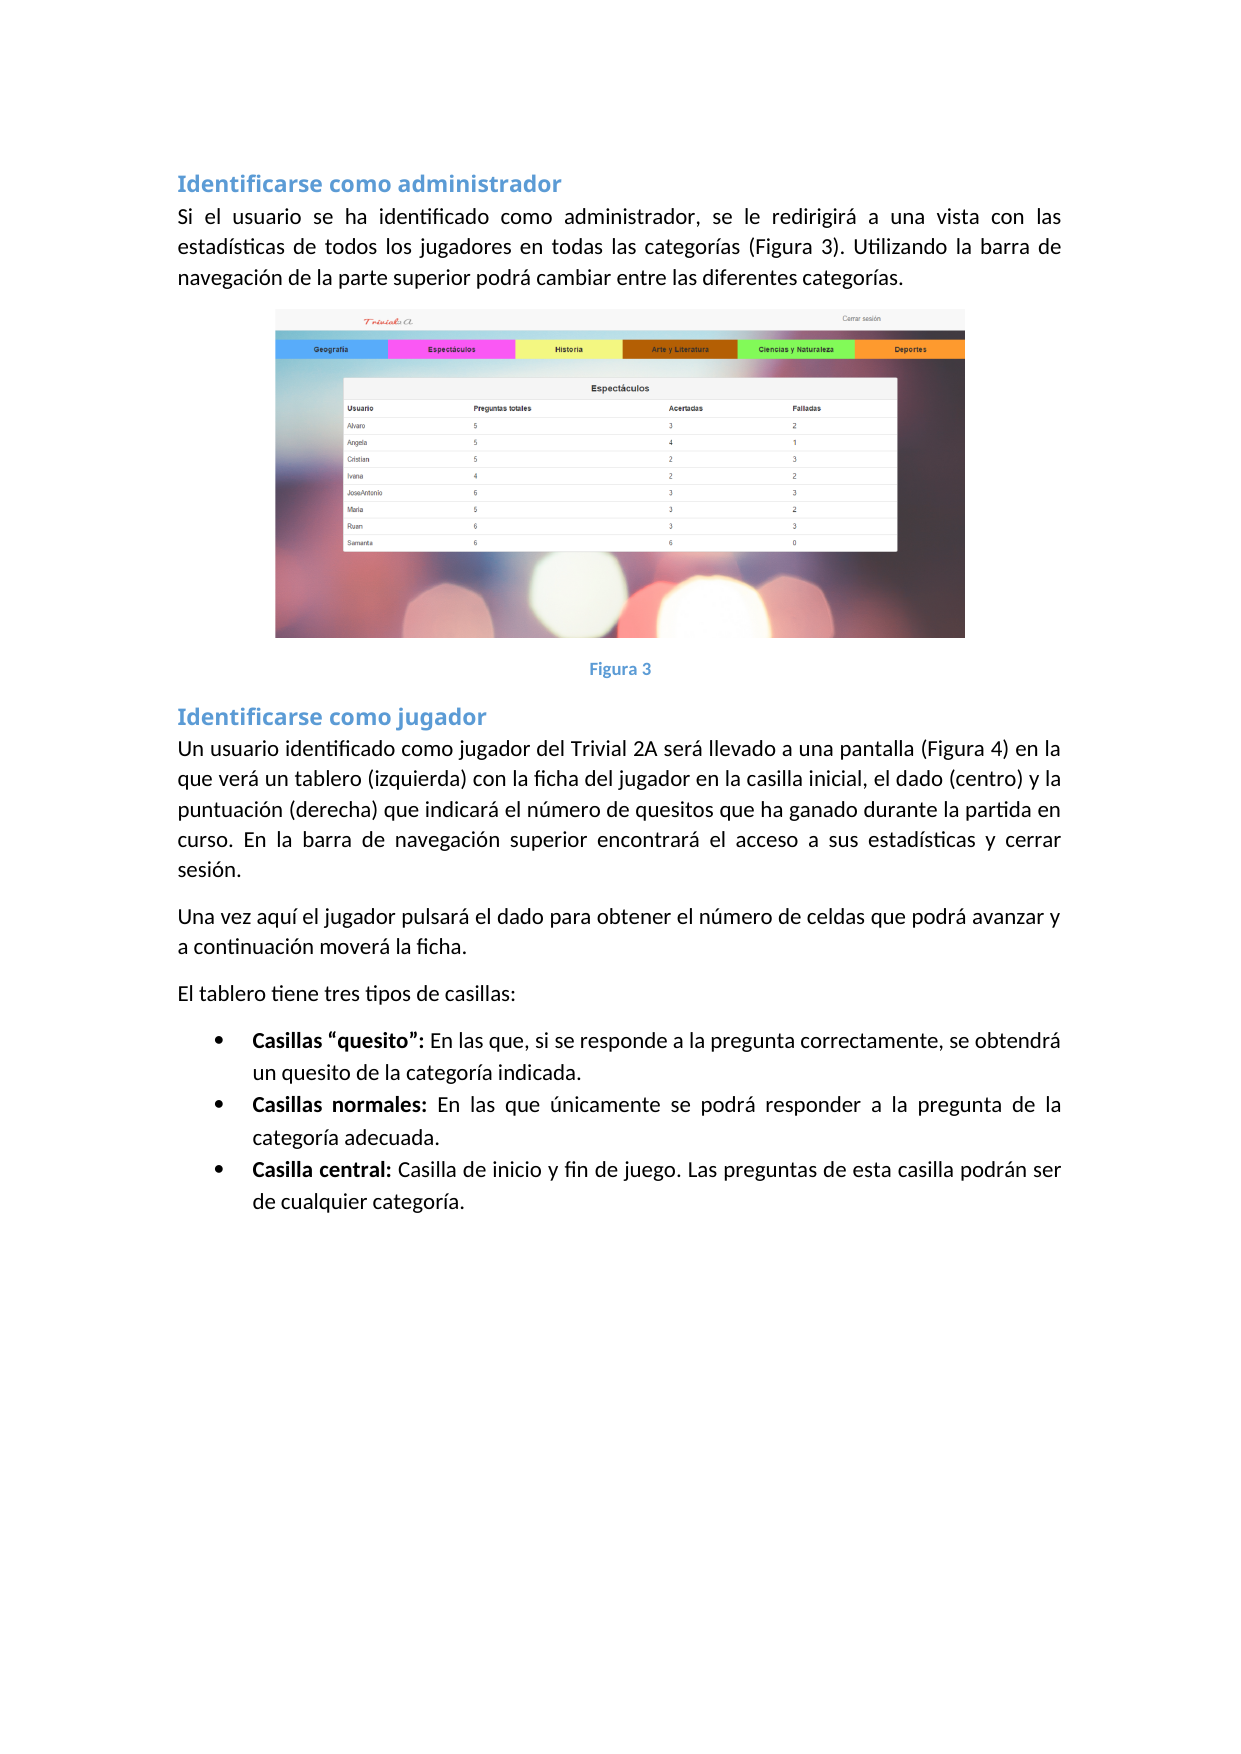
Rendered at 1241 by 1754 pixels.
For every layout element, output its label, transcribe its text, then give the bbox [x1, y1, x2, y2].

list Casilla central: Casilla de inicio y fin de juego. Las preguntas de esta casilla podrán ser de cualquier categoría. [215, 1155, 1063, 1215]
text Si el usuario se ha identificado como administrador, se le redirigirá a una vista con las estadísticas de todos los jugadores en todas las categorías (Figura 3). Utilizando la barra de navegación de la parte superior podrá cambiar entre las diferentes categorías. [177, 202, 1063, 291]
text Un usuario identificado como jugador del Trivial 2A será llevado a una pantalla (Figura 4) en la que verá un tablero (izquierda) con la ficha del jugador en la casilla inicial, el dado (centro) y la puntuación (derecha) que indicará el número de quesitos que ha ganado durante la partida en curso. En la barra de navegación superior encontrará el acceso a sus estadísticas y cerrar sesión. [177, 734, 1063, 883]
list Casillas normales: En las que únicamente se podrá responder a la pregunta de la categoría adecuada. [215, 1090, 1063, 1151]
text Una vez aquí el jugador pulsará el dado para obtener el número de celdas que podrá avanzar y a continuación moverá la ficha. [177, 902, 1063, 960]
subtitle Identificarse como administrador [177, 168, 1063, 200]
text Figura 3 [177, 657, 1063, 680]
text El tablero tiene tres tipos de casillas: [177, 979, 1063, 1007]
list Casillas “quesito”: En las que, si se responde a la pregunta correctamente, se obtendrá un quesito de la categoría indicada. [215, 1026, 1063, 1086]
subtitle Identificarse como jugador [177, 701, 1063, 732]
picture [275, 309, 965, 638]
